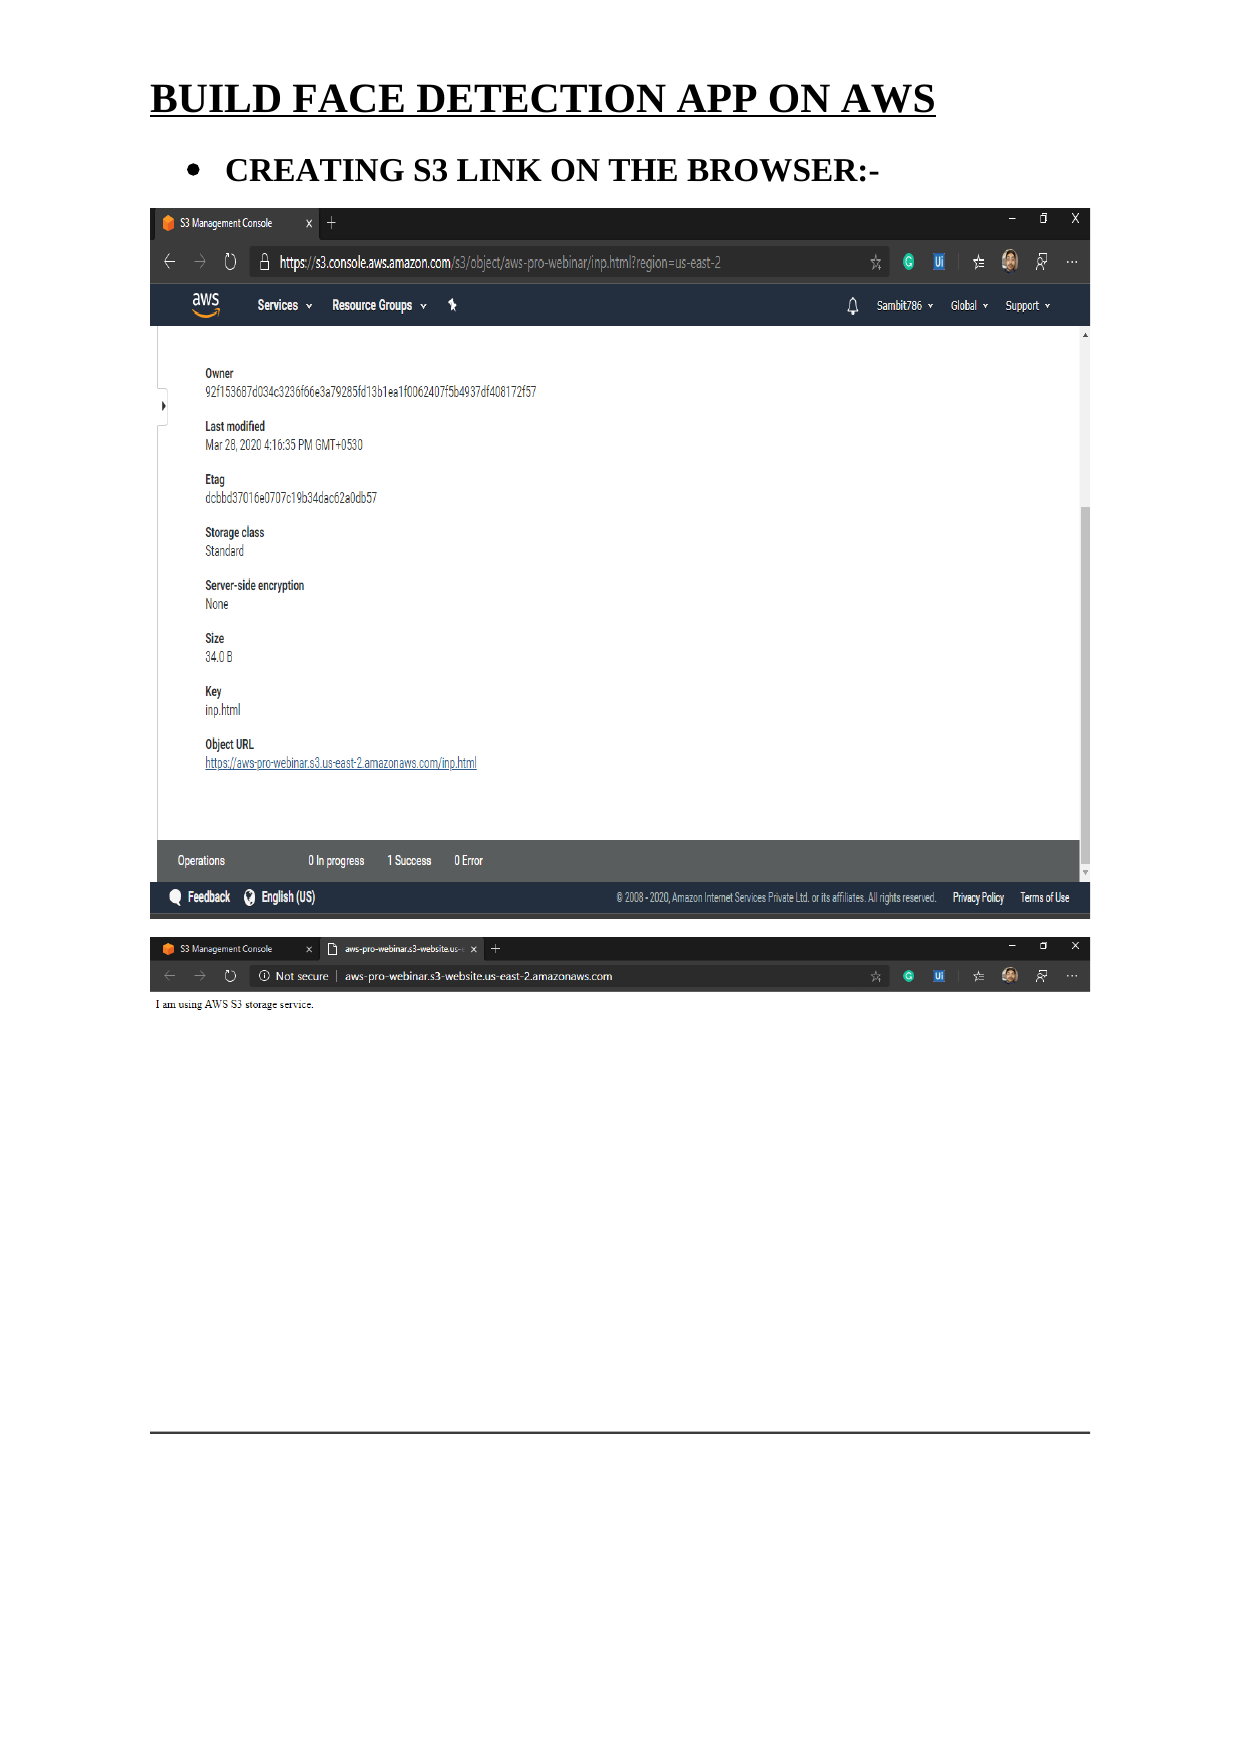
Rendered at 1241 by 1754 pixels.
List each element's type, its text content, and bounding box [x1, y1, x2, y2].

picture [150, 208, 1091, 919]
list CREATING S3 LINK ON THE BROWSER:- [187, 150, 1090, 188]
picture [150, 937, 1091, 1434]
